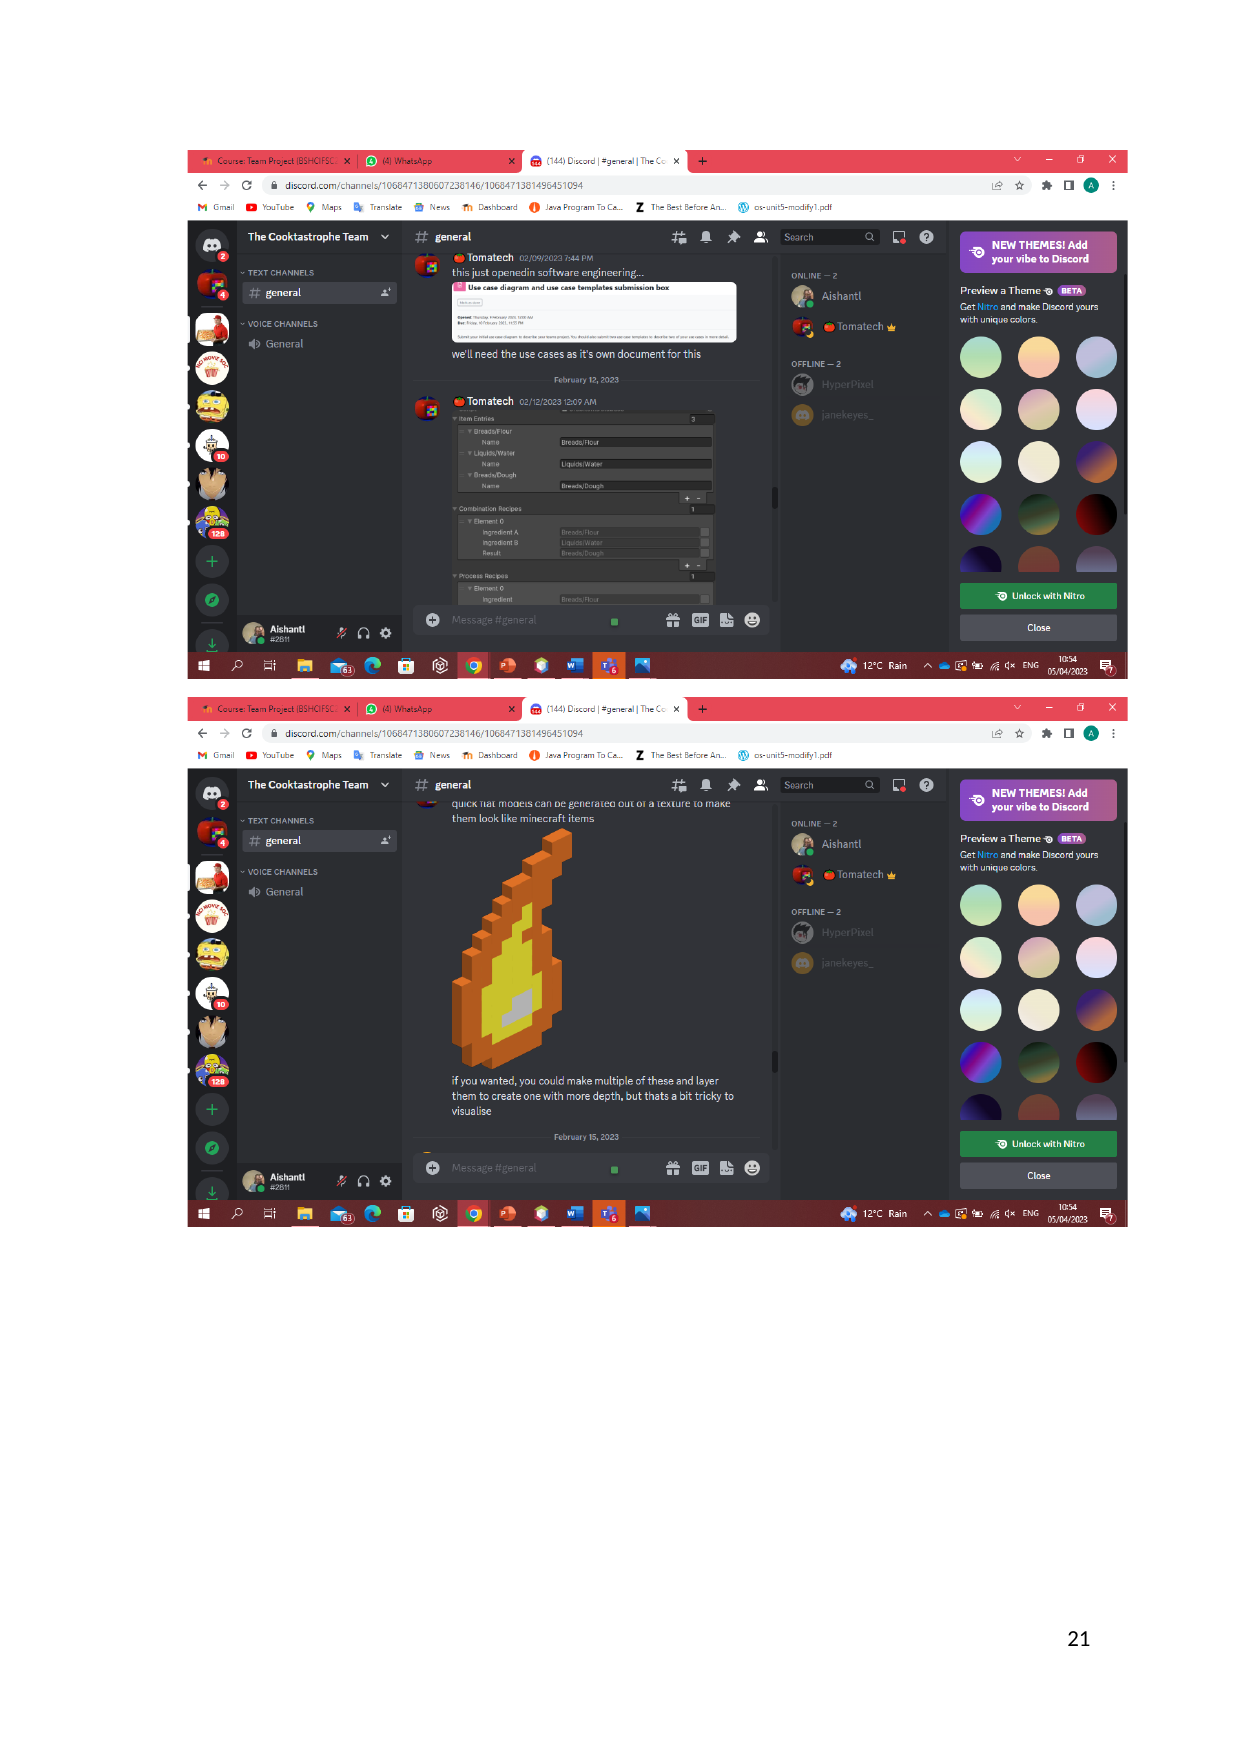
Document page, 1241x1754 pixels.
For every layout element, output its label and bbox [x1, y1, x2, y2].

picture [187, 697, 1128, 1227]
picture [187, 150, 1128, 679]
